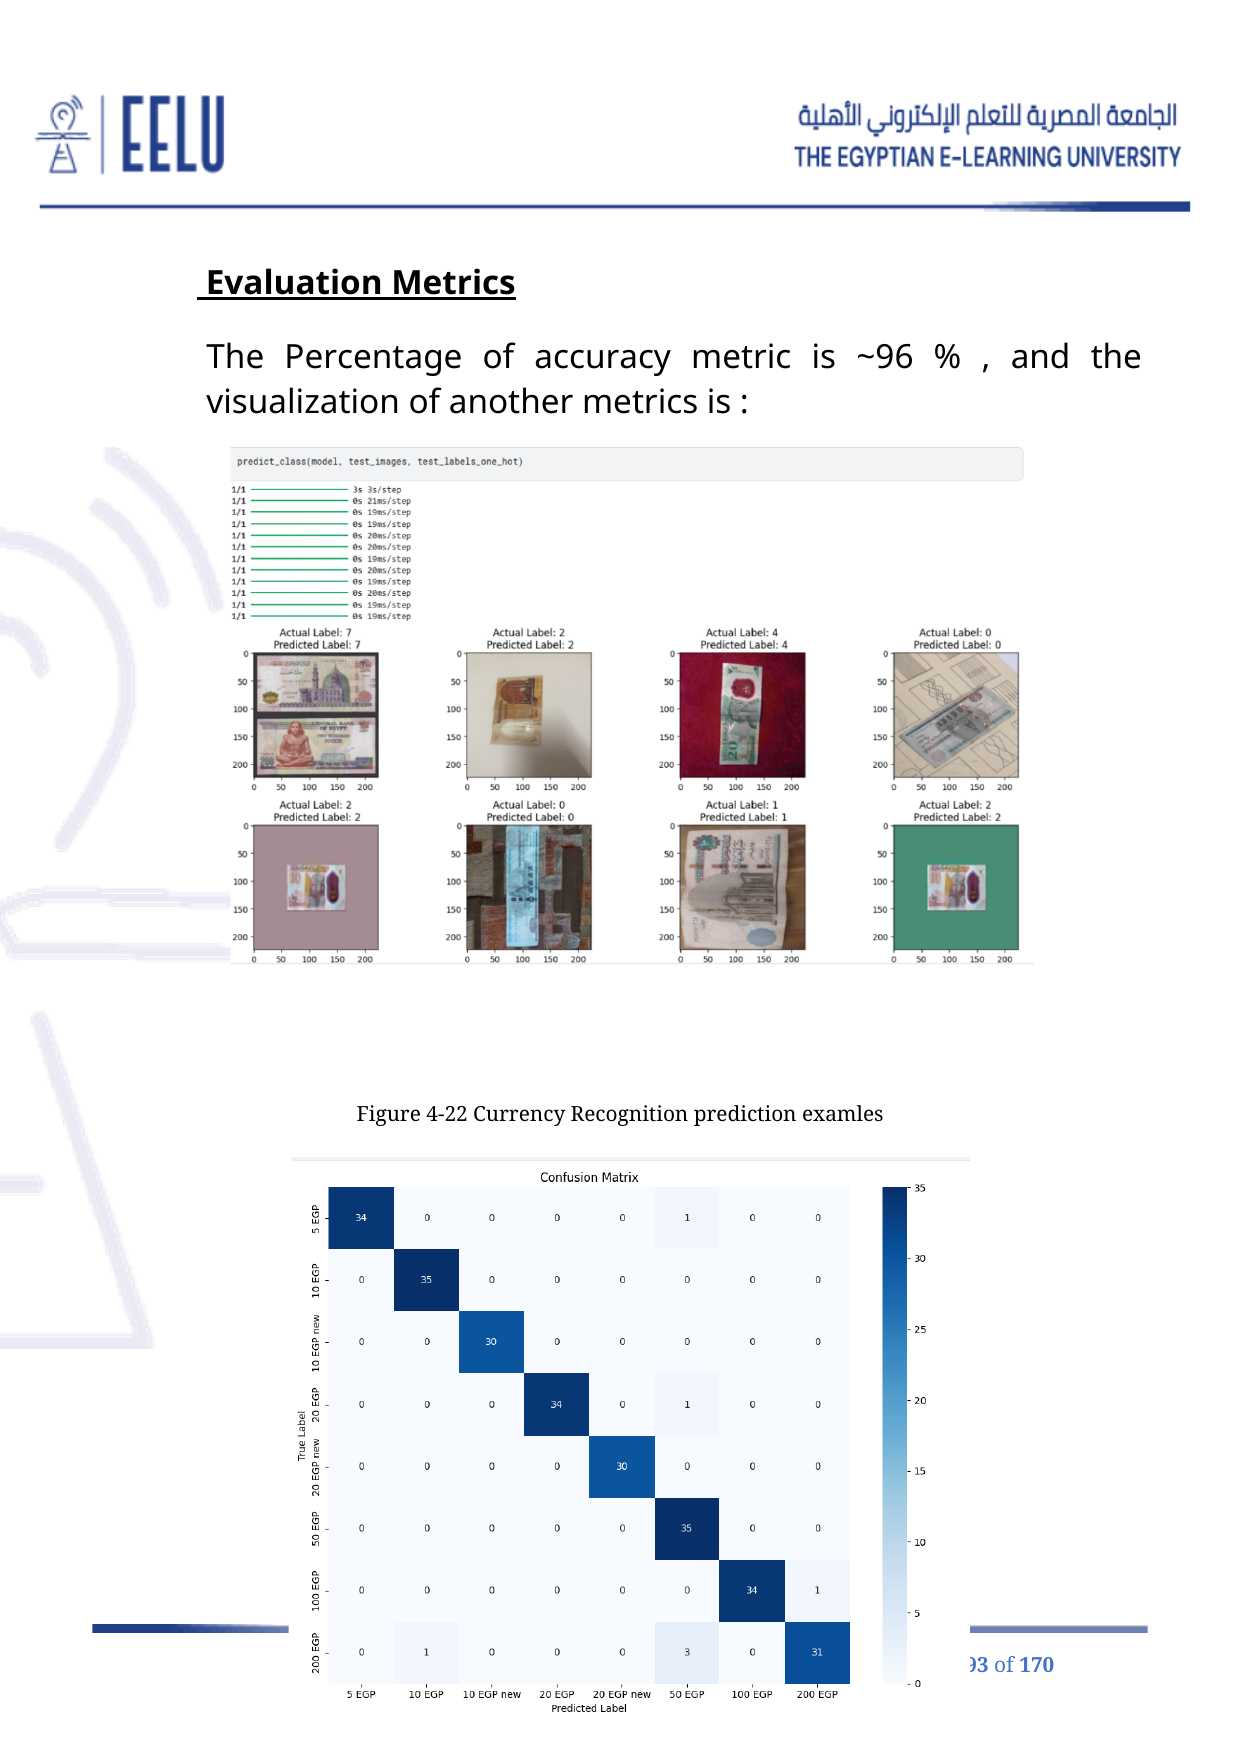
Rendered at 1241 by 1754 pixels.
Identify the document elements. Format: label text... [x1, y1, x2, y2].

picture [0, 446, 1148, 1727]
text Evaluation Metrics [197, 259, 1090, 304]
text Figure 4-22 Currency Recognition prediction examles [150, 1099, 1090, 1128]
picture [9, 75, 1207, 231]
text The Percentage of accuracy metric is ~96 % , and the visualization of another metrics is : [206, 333, 1144, 424]
